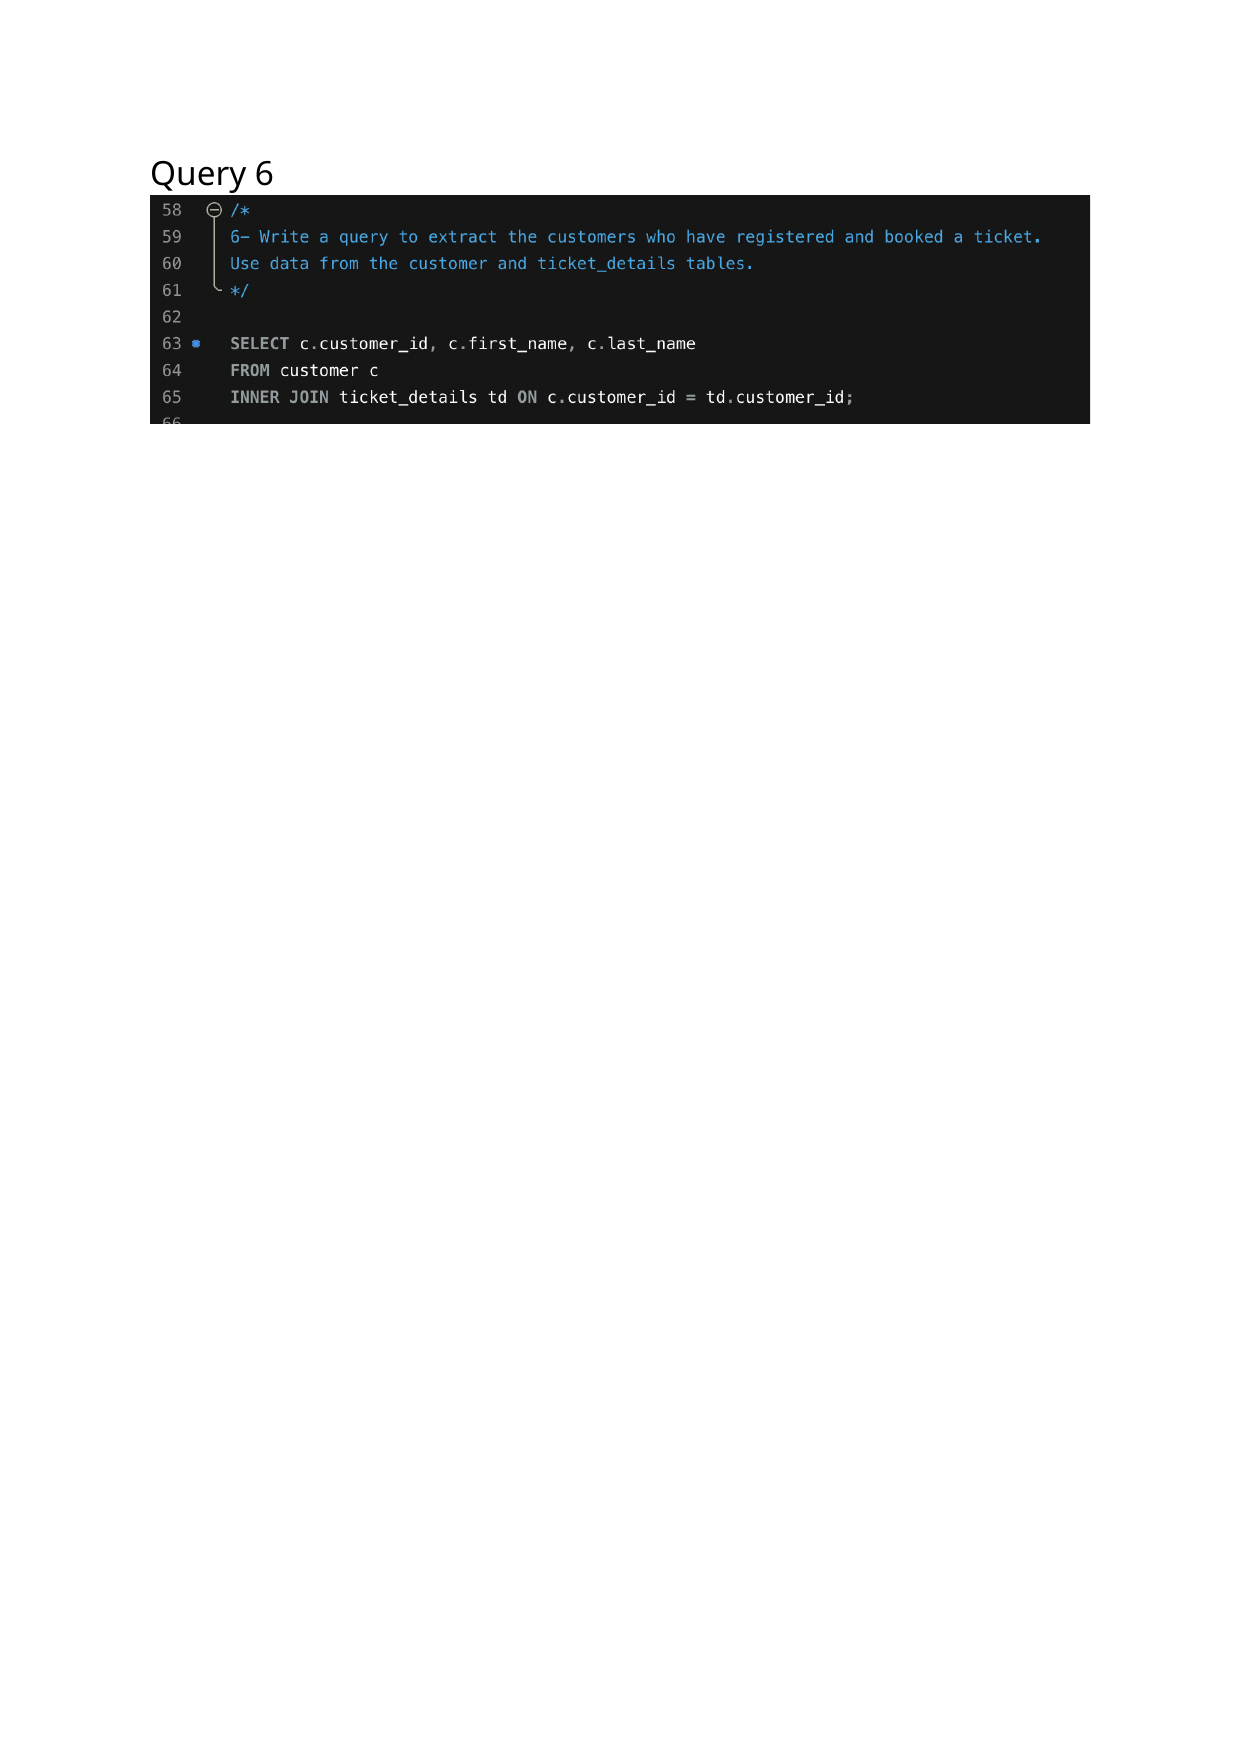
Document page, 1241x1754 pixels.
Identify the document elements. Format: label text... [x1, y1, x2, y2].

picture [150, 195, 1091, 424]
text Query 6 [150, 150, 1090, 195]
